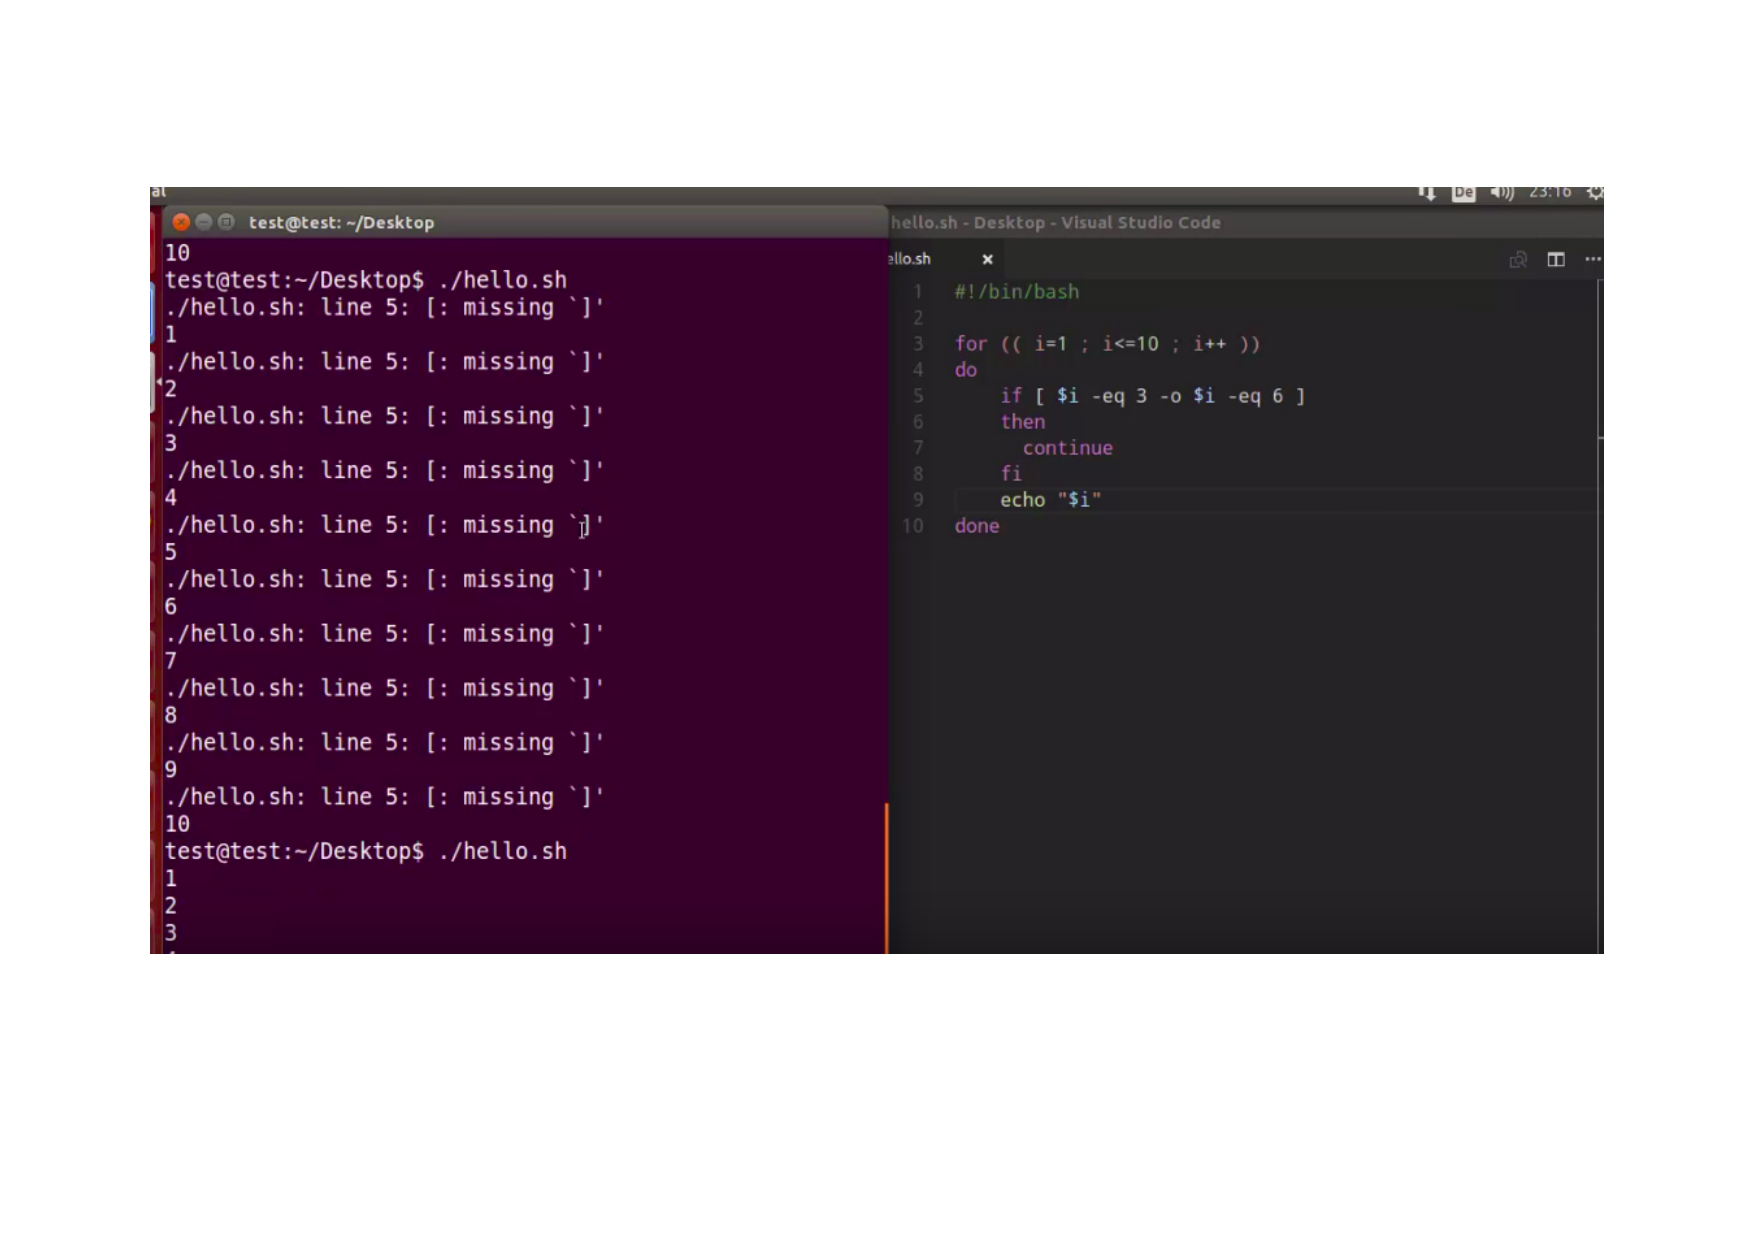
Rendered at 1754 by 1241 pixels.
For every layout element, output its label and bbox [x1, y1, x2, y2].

picture [150, 187, 1604, 954]
